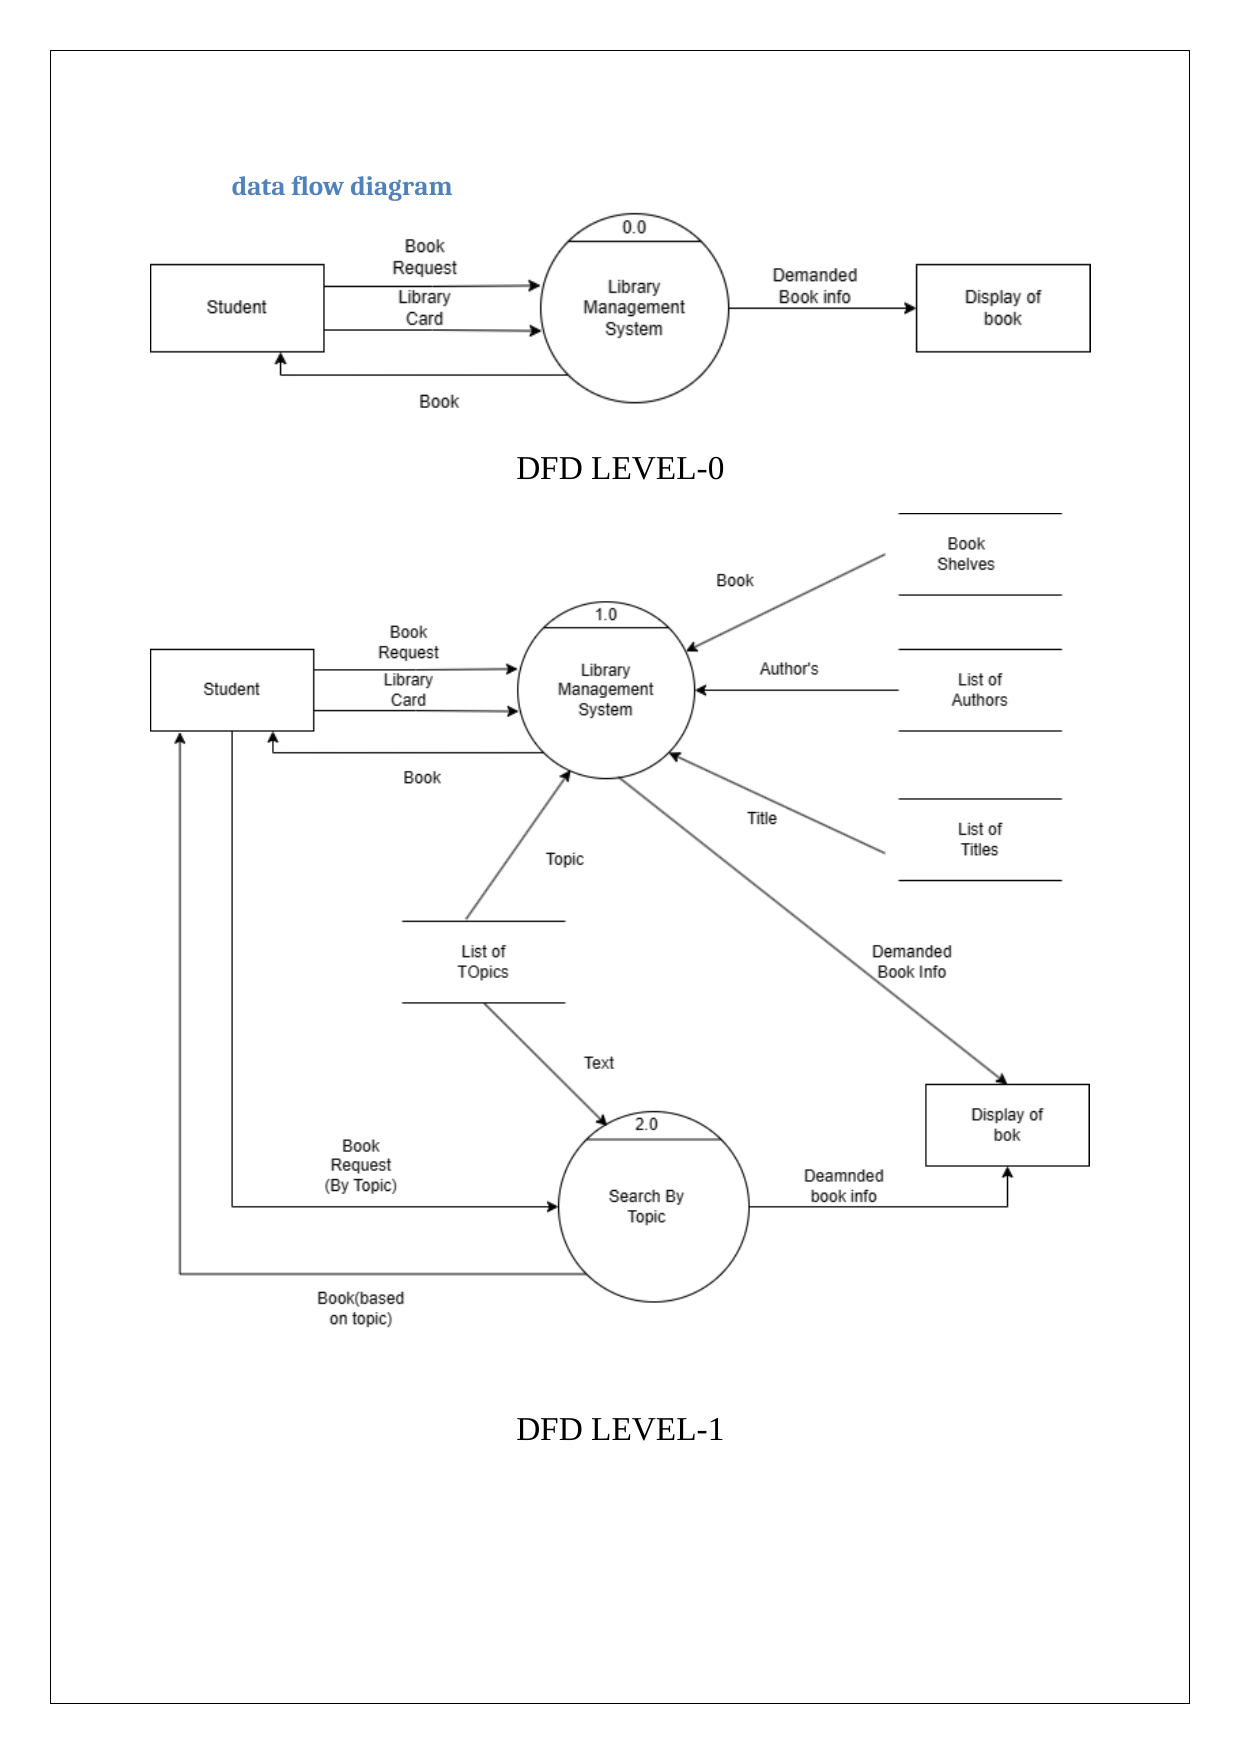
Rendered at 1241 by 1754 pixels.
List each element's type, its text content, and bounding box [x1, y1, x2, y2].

text DFD LEVEL-1 [150, 1409, 1090, 1448]
picture [150, 513, 1090, 1330]
subtitle data flow diagram [150, 171, 1090, 202]
picture [150, 206, 1091, 424]
text DFD LEVEL-0 [150, 448, 1090, 487]
